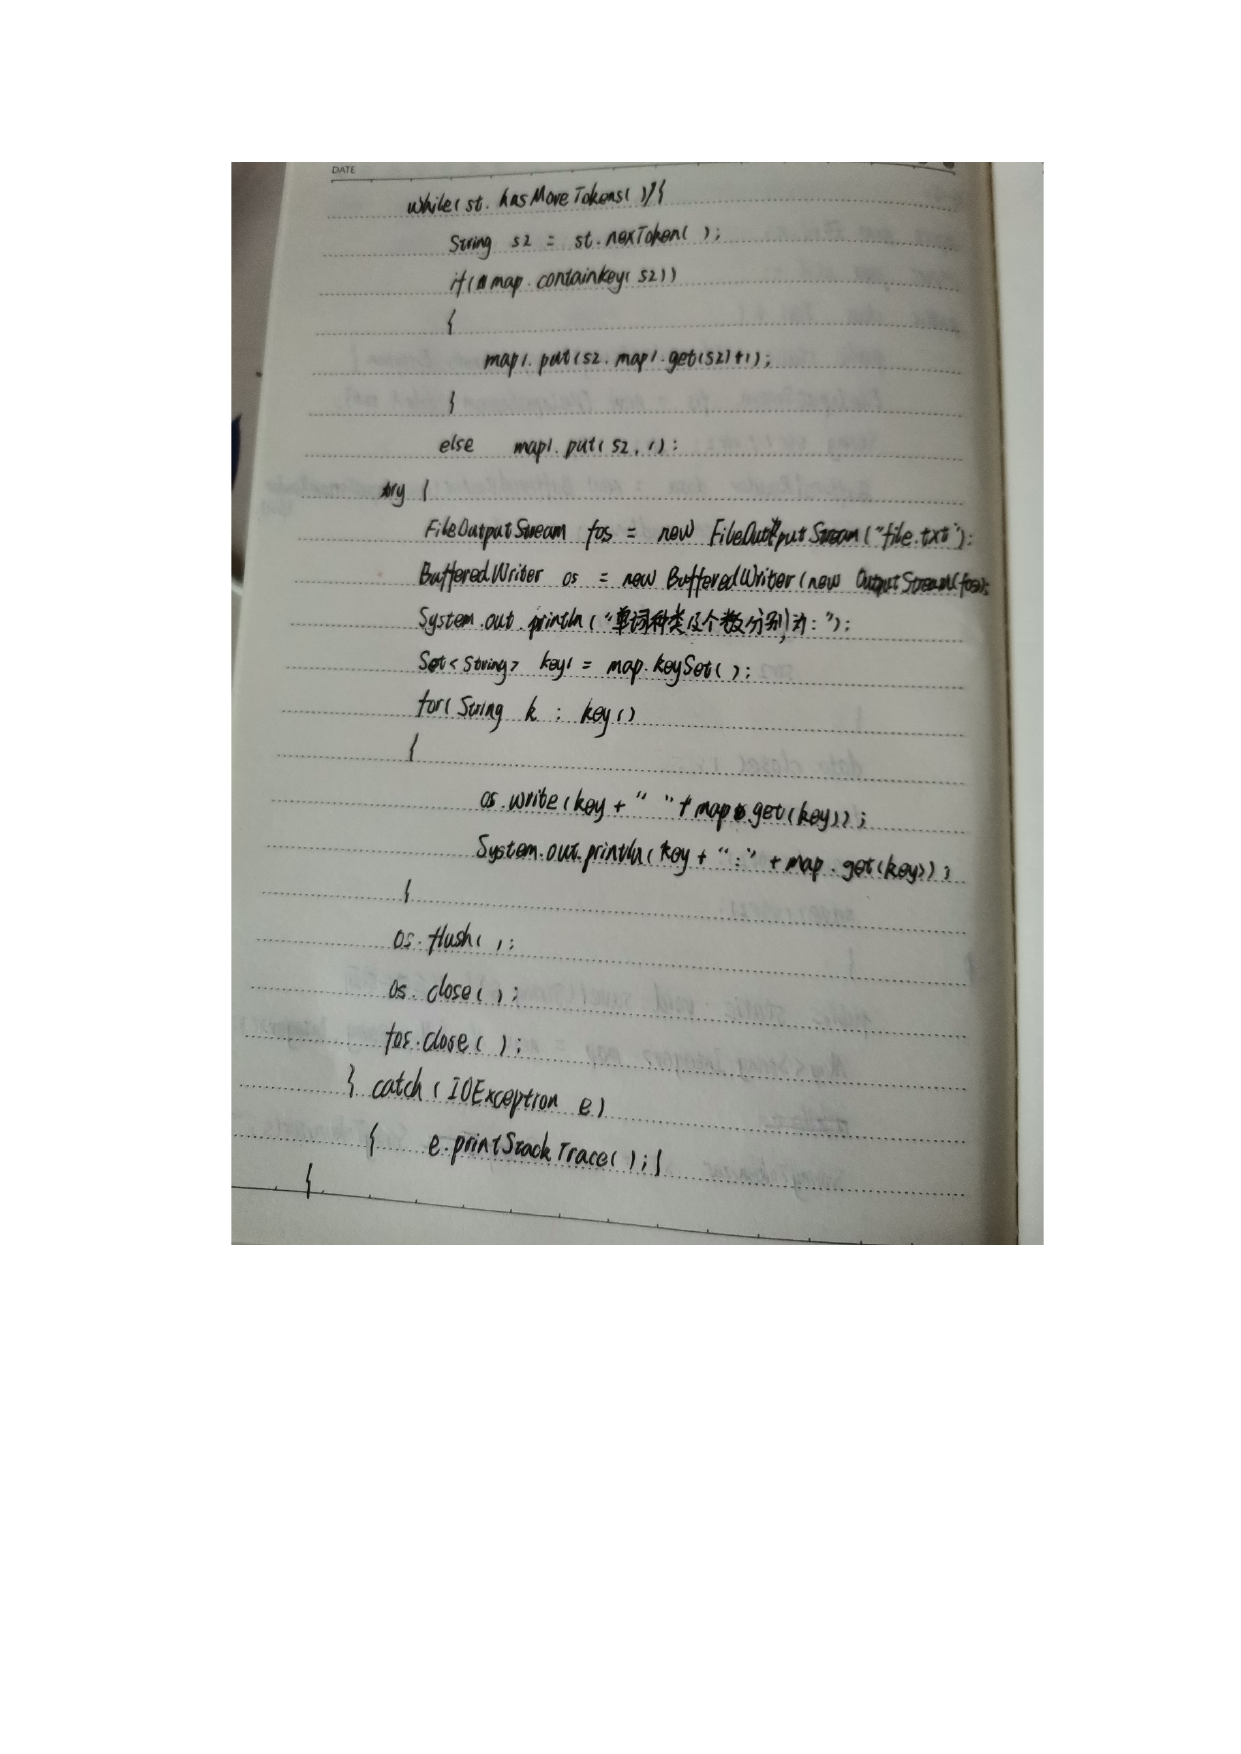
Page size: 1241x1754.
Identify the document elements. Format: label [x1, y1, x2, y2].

picture [231, 162, 1044, 1245]
